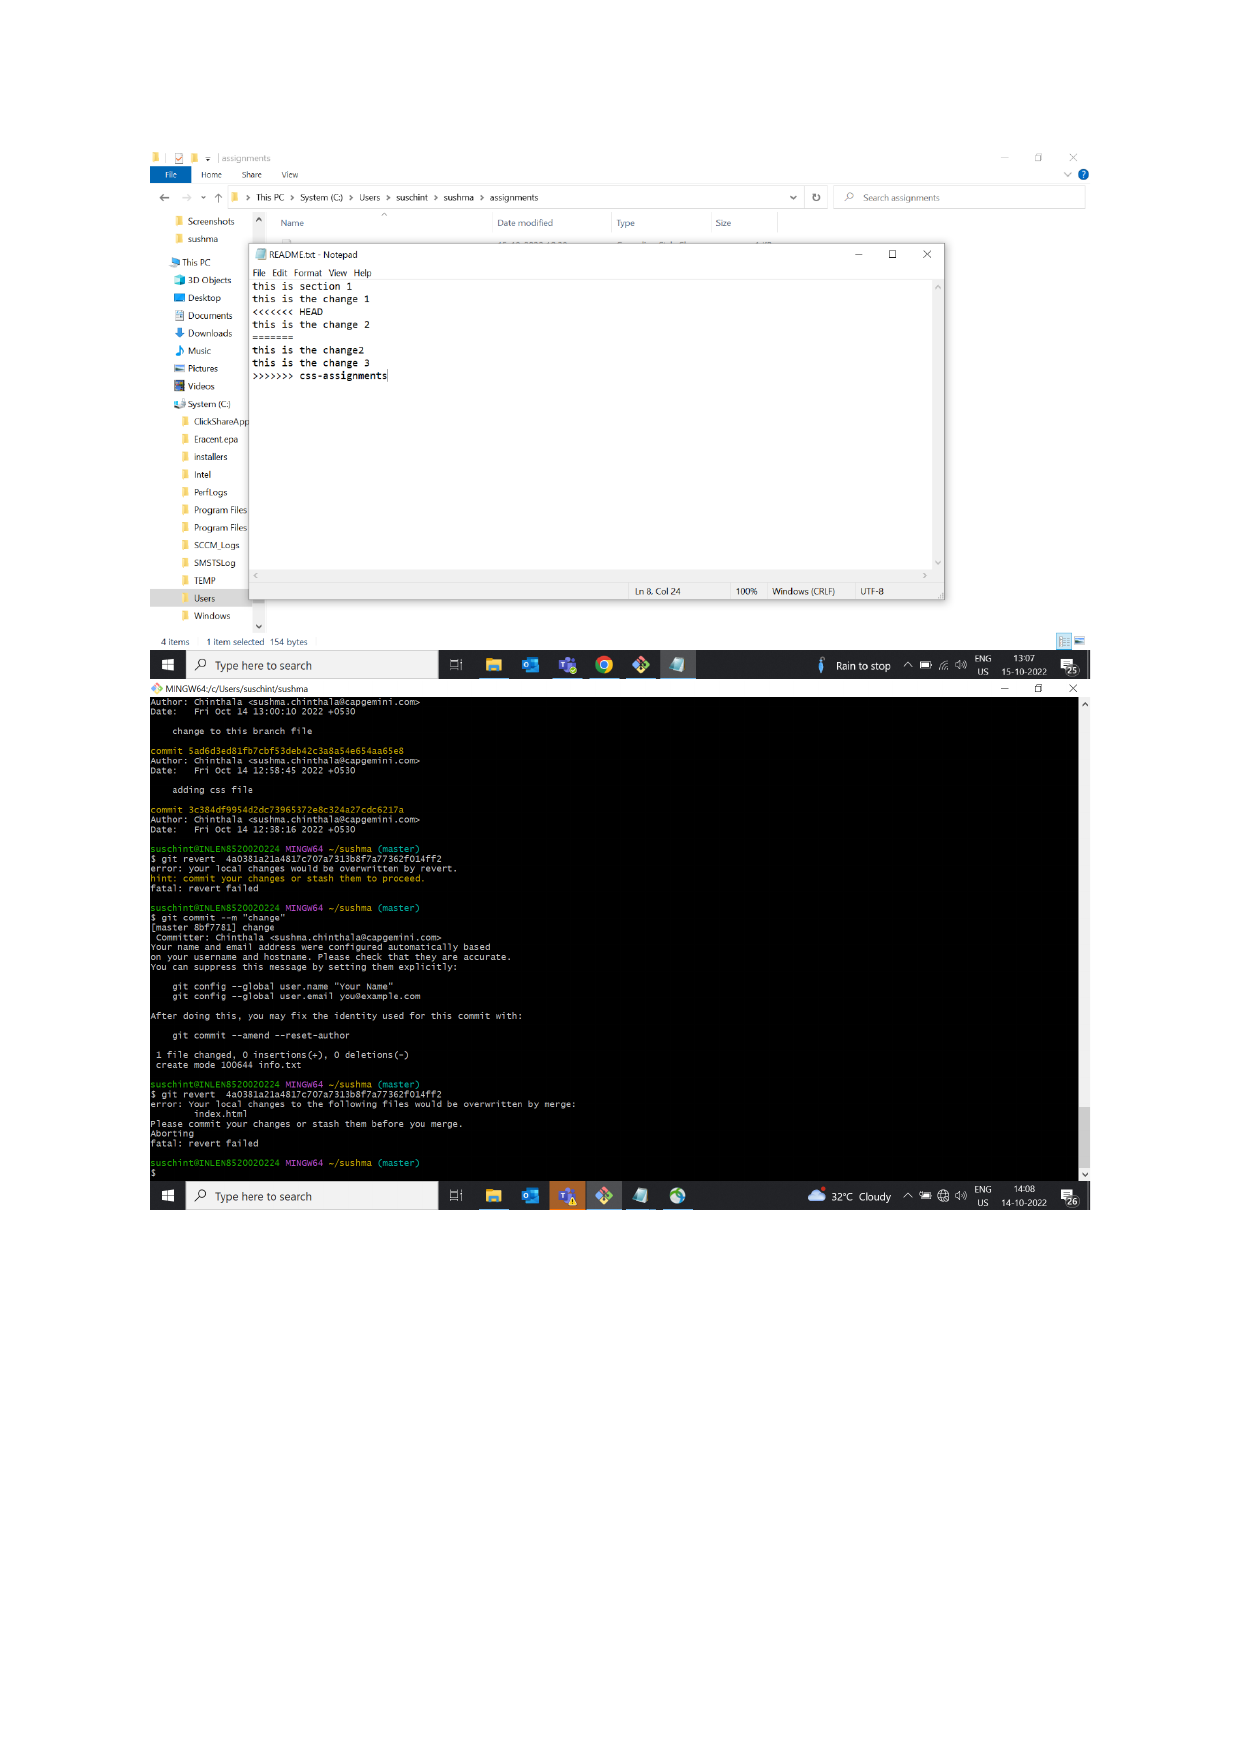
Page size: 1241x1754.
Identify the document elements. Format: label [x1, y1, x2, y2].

picture [150, 150, 1091, 679]
picture [150, 681, 1091, 1210]
